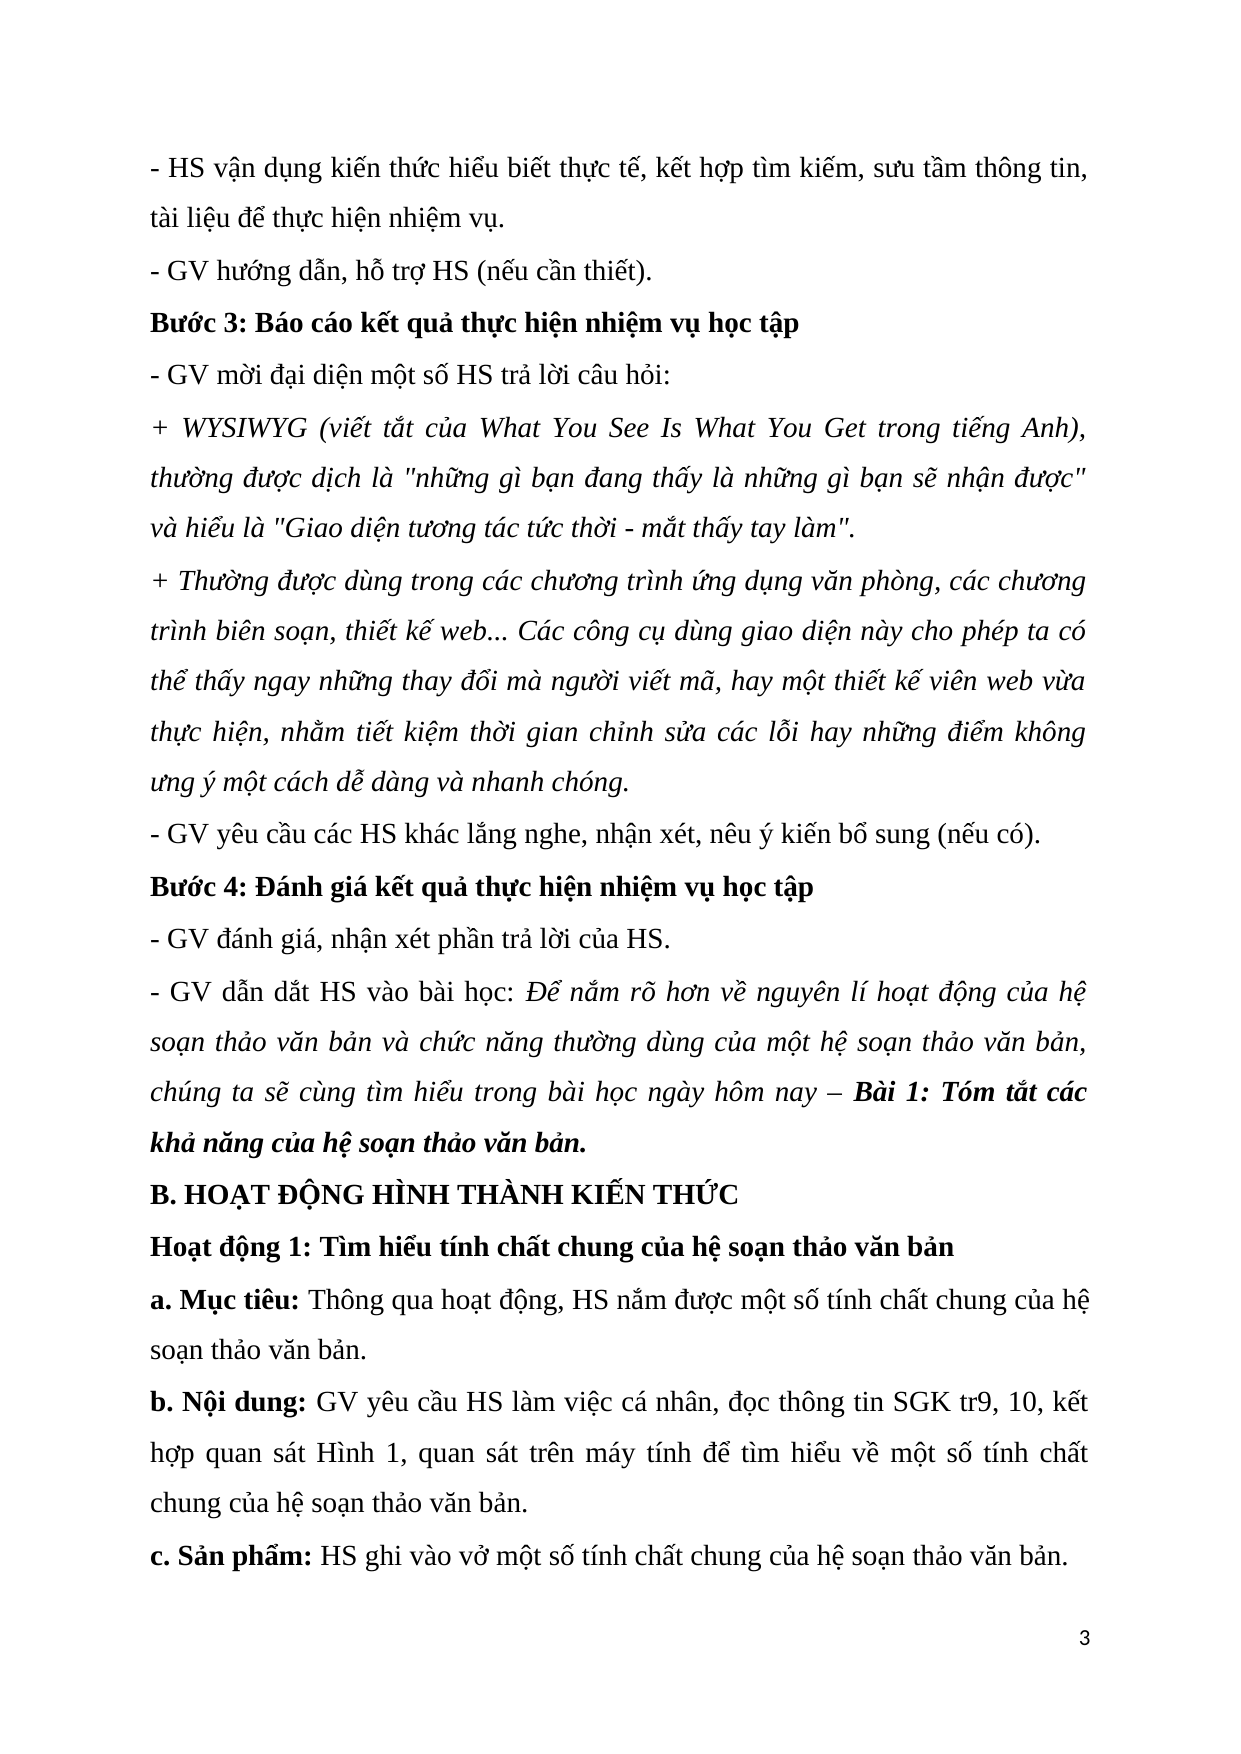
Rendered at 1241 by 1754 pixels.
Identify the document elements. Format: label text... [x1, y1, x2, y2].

text + Thường được dùng trong các chương trình ứng dụng văn phòng, các chương trình biên soạn, thiết kế web... Các công cụ dùng giao diện này cho phép ta có thể thấy ngay những thay đổi mà người viết mã, hay một thiết kế viên web vừa thực hiện, nhằm tiết kiệm thời gian chỉnh sửa các lỗi hay những điểm không ưng ý một cách dễ dàng và nhanh chóng. [150, 563, 1090, 798]
text - GV mời đại diện một số HS trả lời câu hỏi: [150, 357, 1090, 391]
text Bước 4: Đánh giá kết quả thực hiện nhiệm vụ học tập [150, 869, 1090, 902]
text - HS vận dụng kiến thức hiểu biết thực tế, kết hợp tìm kiếm, sưu tầm thông tin, tài liệu để thực hiện nhiệm vụ. [150, 150, 1090, 234]
text + WYSIWYG (viết tắt của What You See Is What You Get trong tiếng Anh), thường được dịch là "những gì bạn đang thấy là những gì bạn sẽ nhận được" và hiểu là "Giao diện tương tác tức thời - mắt thấy tay làm". [150, 410, 1090, 544]
text c. Sản phẩm: HS ghi vào vở một số tính chất chung của hệ soạn thảo văn bản. [150, 1538, 1090, 1571]
text Hoạt động 1: Tìm hiểu tính chất chung của hệ soạn thảo văn bản [150, 1229, 1090, 1263]
text Bước 3: Báo cáo kết quả thực hiện nhiệm vụ học tập [150, 305, 1090, 339]
text B. HOẠT ĐỘNG HÌNH THÀNH KIẾN THỨC [150, 1177, 1090, 1211]
text - GV hướng dẫn, hỗ trợ HS (nếu cần thiết). [150, 253, 1090, 286]
text a. Mục tiêu: Thông qua hoạt động, HS nắm được một số tính chất chung của hệ soạn thảo văn bản. [150, 1282, 1090, 1366]
text - GV đánh giá, nhận xét phần trả lời của HS. [150, 921, 1090, 955]
text b. Nội dung: GV yêu cầu HS làm việc cá nhân, đọc thông tin SGK tr9, 10, kết hợp quan sát Hình 1, quan sát trên máy tính để tìm hiểu về một số tính chất chung của hệ soạn thảo văn bản. [150, 1384, 1090, 1519]
text - GV yêu cầu các HS khác lắng nghe, nhận xét, nêu ý kiến bổ sung (nếu có). [150, 817, 1090, 850]
text - GV dẫn dắt HS vào bài học: Để nắm rõ hơn về nguyên lí hoạt động của hệ soạn thảo văn bản và chức năng thường dùng của một hệ soạn thảo văn bản, chúng ta sẽ cùng tìm hiểu trong bài học ngày hôm nay – Bài 1: Tóm tắt các khả năng của hệ soạn thảo văn bản. [150, 974, 1090, 1158]
